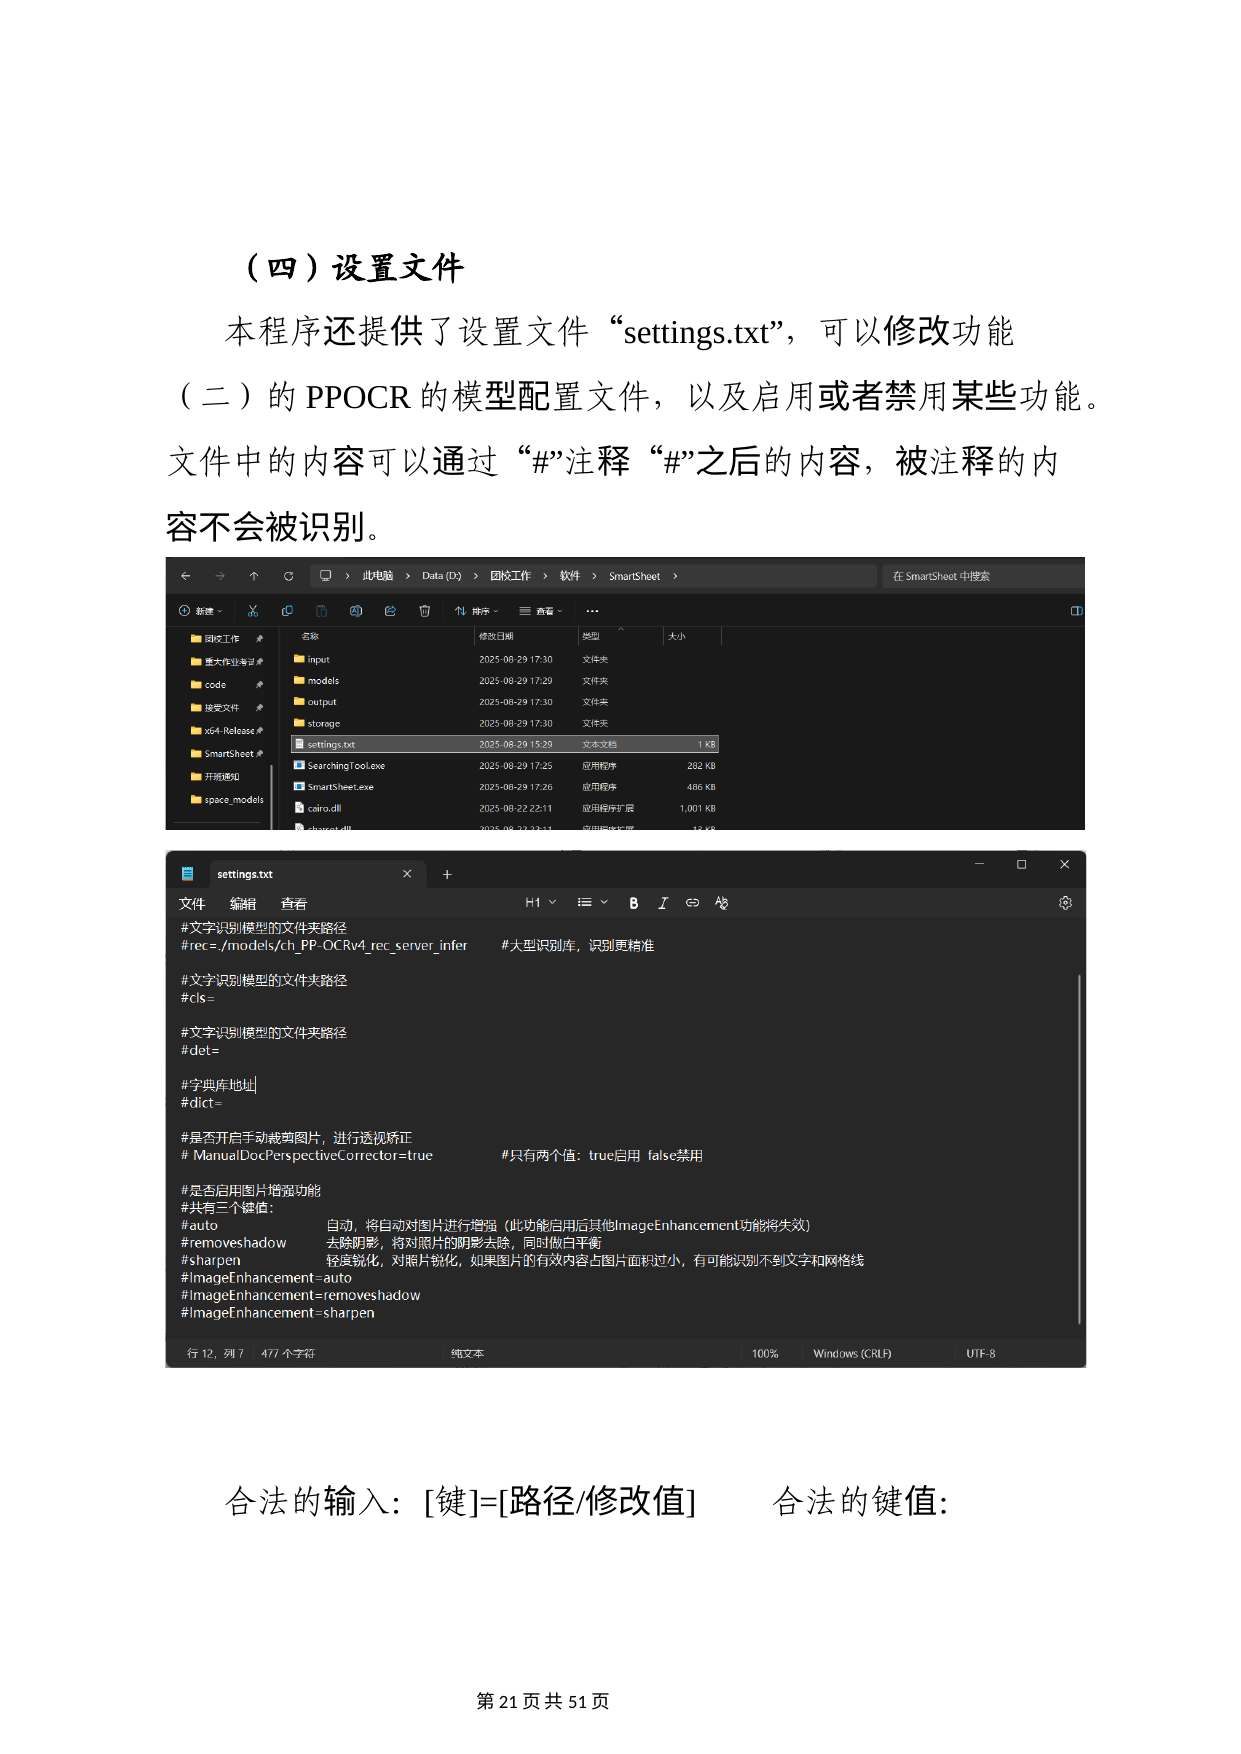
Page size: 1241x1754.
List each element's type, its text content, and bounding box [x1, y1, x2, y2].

list 设置文件 [165, 233, 1087, 298]
text 本程序还提供了设置文件“settings.txt”，可以修改功能（二）的PPOCR的模型配置文件，以及启用或者禁用某些功能。文件中的内容可以通过“#”注释“#”之后的内容，被注释的内容不会被识别。 [165, 298, 1087, 558]
picture [165, 850, 1087, 1368]
picture [165, 557, 1085, 830]
text 合法的输入：[键]=[路径/修改值] 合法的键值： [165, 1468, 1087, 1533]
